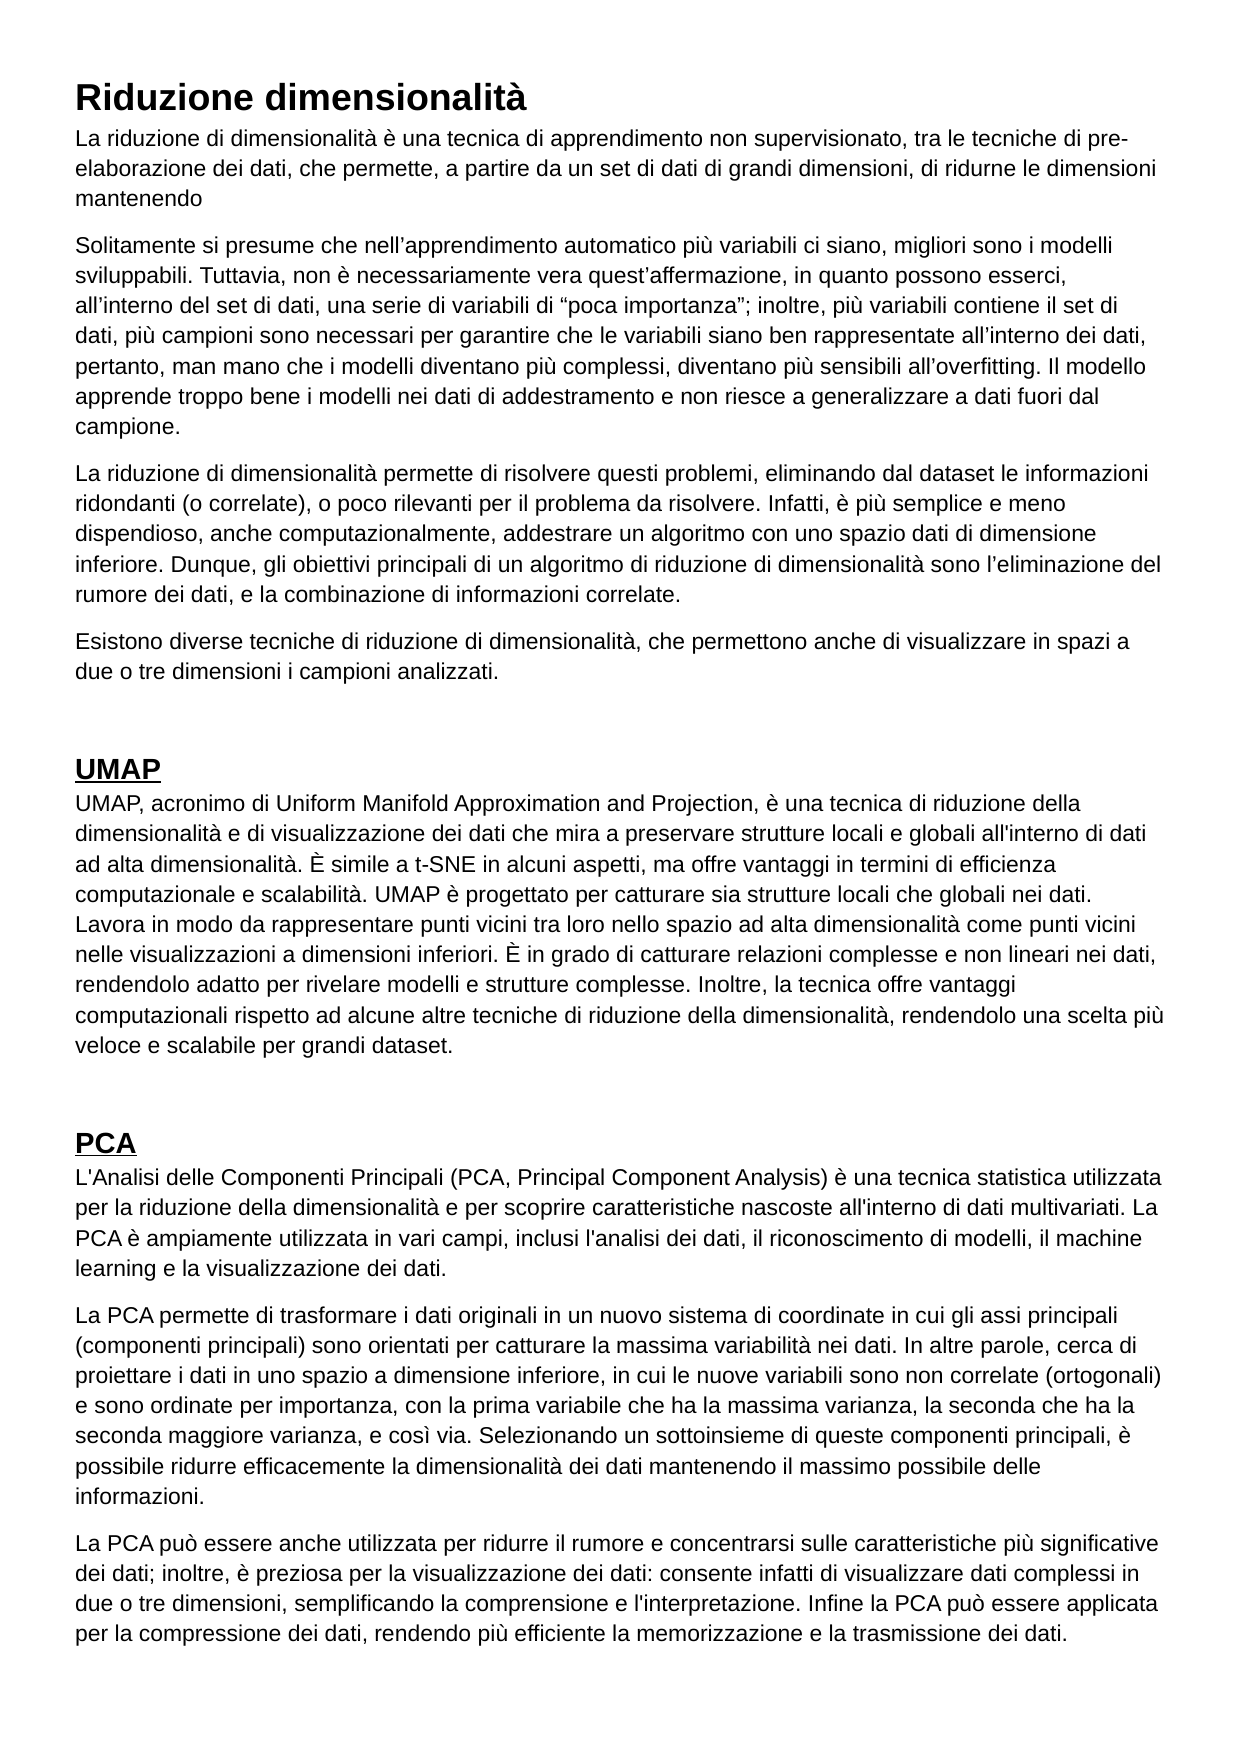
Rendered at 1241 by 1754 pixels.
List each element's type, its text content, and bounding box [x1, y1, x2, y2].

text La riduzione di dimensionalità permette di risolvere questi problemi, eliminando dal dataset le informazioni ridondanti (o correlate), o poco rilevanti per il problema da risolvere. Infatti, è più semplice e meno dispendioso, anche computazionalmente, addestrare un algoritmo con uno spazio dati di dimensione inferiore. Dunque, gli obiettivi principali di un algoritmo di riduzione di dimensionalità sono l’eliminazione del rumore dei dati, e la combinazione di informazioni correlate. [75, 460, 1165, 607]
text Esistono diverse tecniche di riduzione di dimensionalità, che permettono anche di visualizzare in spazi a due o tre dimensioni i campioni analizzati. [75, 628, 1165, 684]
text La PCA può essere anche utilizzata per ridurre il rumore e concentrarsi sulle caratteristiche più significative dei dati; inoltre, è preziosa per la visualizzazione dei dati: consente infatti di visualizzare dati complessi in due o tre dimensioni, semplificando la comprensione e l'interpretazione. Infine la PCA può essere applicata per la compressione dei dati, rendendo più efficiente la memorizzazione e la trasmissione dei dati. [75, 1530, 1165, 1647]
text Solitamente si presume che nell’apprendimento automatico più variabili ci siano, migliori sono i modelli sviluppabili. Tuttavia, non è necessariamente vera quest’affermazione, in quanto possono esserci, all’interno del set di dati, una serie di variabili di “poca importanza”; inoltre, più variabili contiene il set di dati, più campioni sono necessari per garantire che le variabili siano ben rappresentate all’interno dei dati, pertanto, man mano che i modelli diventano più complessi, diventano più sensibili all’overfitting. Il modello apprende troppo bene i modelli nei dati di addestramento e non riesce a generalizzare a dati fuori dal campione. [75, 232, 1165, 439]
subtitle Riduzione dimensionalità [75, 75, 1165, 118]
text La riduzione di dimensionalità è una tecnica di apprendimento non supervisionato, tra le tecniche di pre-elaborazione dei dati, che permette, a partire da un set di dati di grandi dimensioni, di ridurne le dimensioni mantenendo [75, 124, 1165, 211]
subtitle UMAP [75, 752, 1165, 785]
subtitle PCA [75, 1126, 1165, 1159]
text L'Analisi delle Componenti Principali (PCA, Principal Component Analysis) è una tecnica statistica utilizzata per la riduzione della dimensionalità e per scoprire caratteristiche nascoste all'interno di dati multivariati. La PCA è ampiamente utilizzata in vari campi, inclusi l'analisi dei dati, il riconoscimento di modelli, il machine learning e la visualizzazione dei dati. [75, 1164, 1165, 1281]
text UMAP, acronimo di Uniform Manifold Approximation and Projection, è una tecnica di riduzione della dimensionalità e di visualizzazione dei dati che mira a preservare strutture locali e globali all'interno di dati ad alta dimensionalità. È simile a t-SNE in alcuni aspetti, ma offre vantaggi in termini di efficienza computazionale e scalabilità. UMAP è progettato per catturare sia strutture locali che globali nei dati. Lavora in modo da rappresentare punti vicini tra loro nello spazio ad alta dimensionalità come punti vicini nelle visualizzazioni a dimensioni inferiori. È in grado di catturare relazioni complesse e non lineari nei dati, rendendolo adatto per rivelare modelli e strutture complesse. Inoltre, la tecnica offre vantaggi computazionali rispetto ad alcune altre tecniche di riduzione della dimensionalità, rendendolo una scelta più veloce e scalabile per grandi dataset. [75, 790, 1165, 1058]
text La PCA permette di trasformare i dati originali in un nuovo sistema di coordinate in cui gli assi principali (componenti principali) sono orientati per catturare la massima variabilità nei dati. In altre parole, cerca di proiettare i dati in uno spazio a dimensione inferiore, in cui le nuove variabili sono non correlate (ortogonali) e sono ordinate per importanza, con la prima variabile che ha la massima varianza, la seconda che ha la seconda maggiore varianza, e così via. Selezionando un sottoinsieme di queste componenti principali, è possibile ridurre efficacemente la dimensionalità dei dati mantenendo il massimo possibile delle informazioni. [75, 1302, 1165, 1509]
